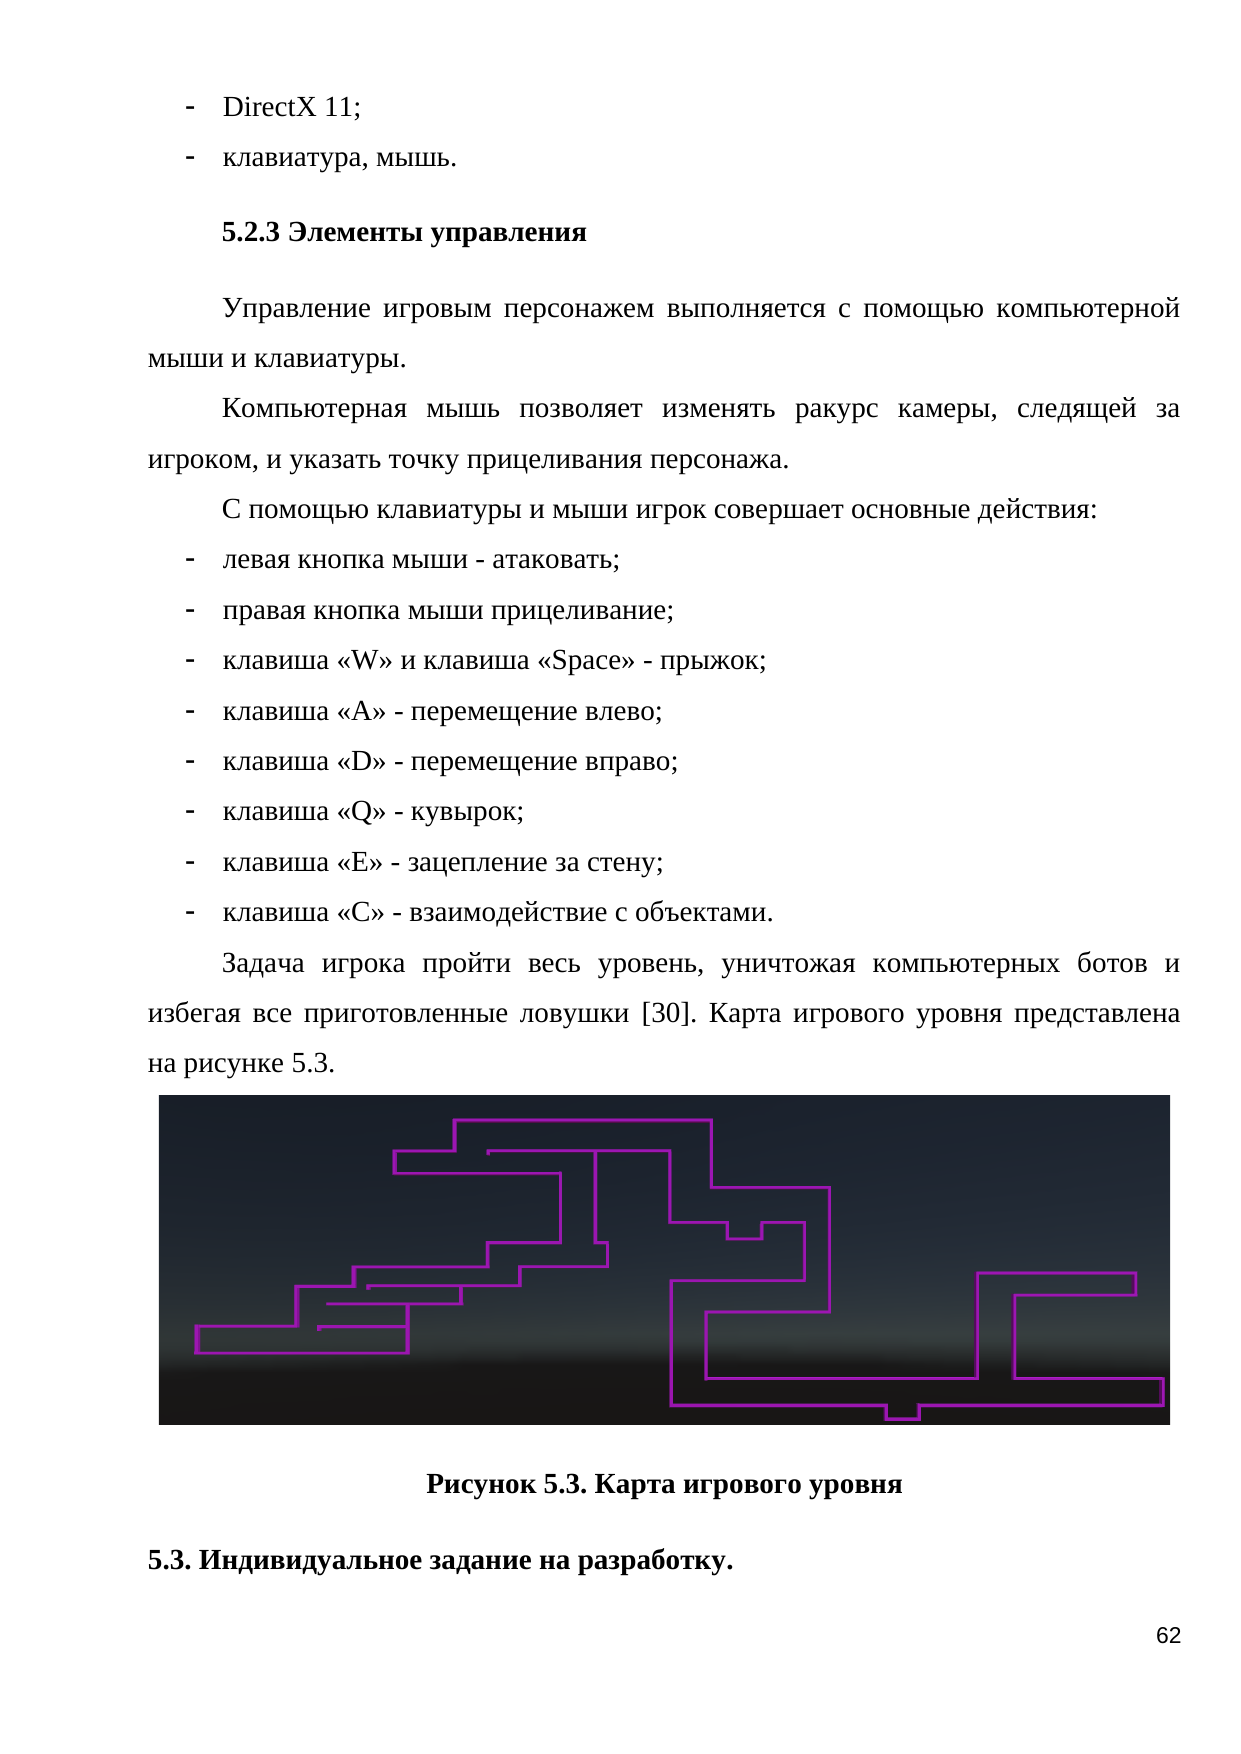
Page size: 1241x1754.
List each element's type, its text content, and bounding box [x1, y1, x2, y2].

text 5.3. Индивидуальное задание на разработку. [148, 1542, 1181, 1576]
text Задача игрока пройти весь уровень, уничтожая компьютерных ботов и избегая все приготовленные ловушки [30]. Карта игрового уровня представлена на рисунке 5.3. [148, 945, 1181, 1079]
text клавиша «E» - зацепление за стену; [185, 844, 1181, 877]
text клавиша «A» - перемещение влево; [185, 693, 1181, 726]
picture [158, 1095, 1171, 1425]
text клавиша «Q» - кувырок; [185, 793, 1181, 827]
text 5.2.3 Элементы управления [222, 214, 1182, 248]
text Управление игровым персонажем выполняется с помощью компьютерной мыши и клавиатуры. [148, 290, 1181, 374]
text правая кнопка мыши прицеливание; [185, 592, 1181, 625]
text DirectX 11; [185, 89, 1181, 122]
text клавиша «C» - взаимодействие с объектами. [185, 894, 1181, 928]
text клавиша «D» - перемещение вправо; [185, 743, 1181, 777]
text клавиша «W» и клавиша «Space» - прыжок; [185, 642, 1181, 676]
text клавиатура, мышь. [185, 139, 1181, 173]
text Рисунок 5.3. Карта игрового уровня [148, 1467, 1181, 1500]
text Компьютерная мышь позволяет изменять ракурс камеры, следящей за игроком, и указать точку прицеливания персонажа. [148, 390, 1181, 474]
text С помощью клавиатуры и мыши игрок совершает основные действия: [148, 491, 1181, 524]
text левая кнопка мыши - атаковать; [185, 541, 1181, 575]
